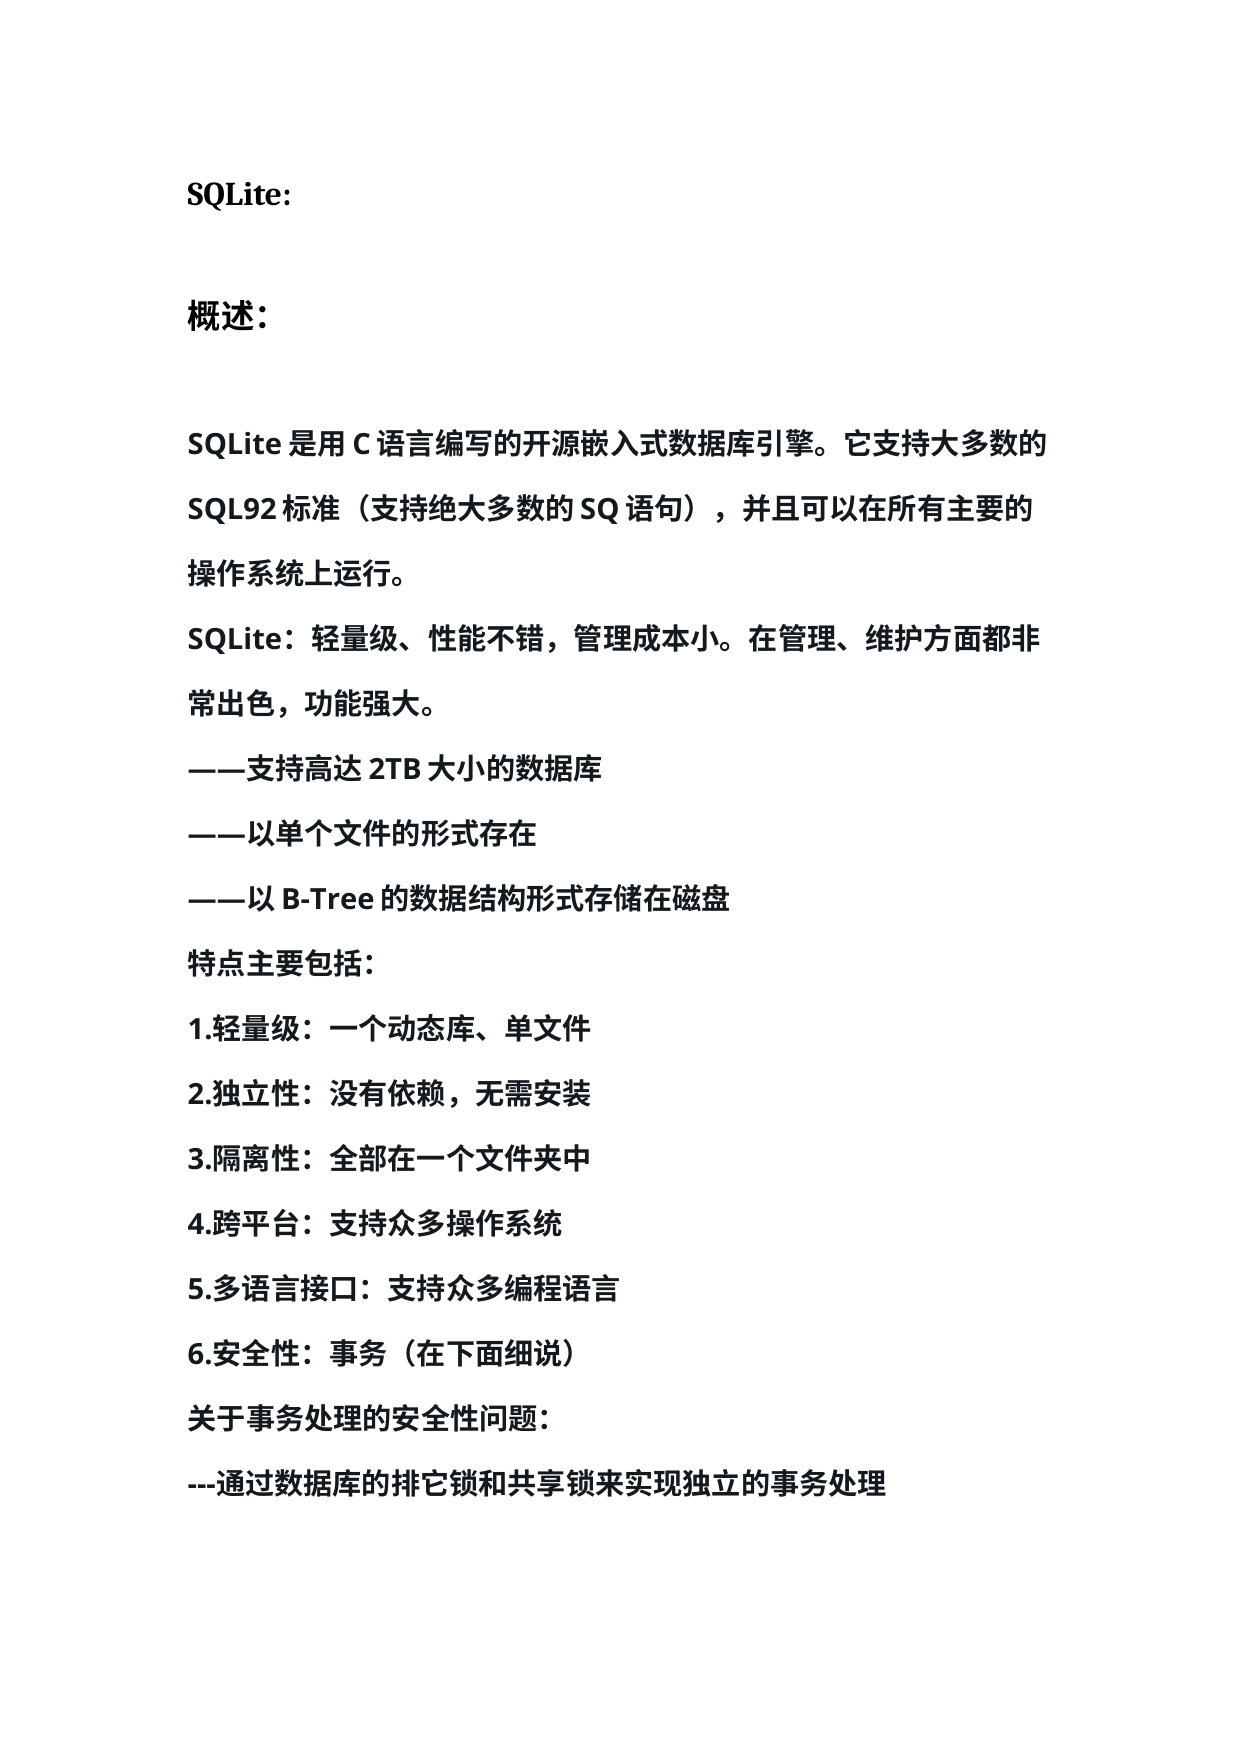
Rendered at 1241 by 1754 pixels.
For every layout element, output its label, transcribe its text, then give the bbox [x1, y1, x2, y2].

text 特点主要包括： [187, 929, 1053, 994]
text 6.安全性：事务（在下面细说） [187, 1319, 1053, 1384]
subtitle 概述： [187, 282, 1053, 347]
subtitle SQLite: [187, 162, 1053, 227]
text 3.隔离性：全部在一个文件夹中 [187, 1124, 1053, 1189]
text SQLite是用C语言编写的开源嵌入式数据库引擎。它支持大多数的SQL92标准（支持绝大多数的SQ语句），并且可以在所有主要的操作系统上运行。 [187, 409, 1053, 604]
text ——支持高达2TB大小的数据库 [187, 734, 1053, 799]
text 5.多语言接口：支持众多编程语言 [187, 1254, 1053, 1319]
text ——以B-Tree的数据结构形式存储在磁盘 [187, 864, 1053, 929]
text ---通过数据库的排它锁和共享锁来实现独立的事务处理 [187, 1449, 1053, 1514]
text 4.跨平台：支持众多操作系统 [187, 1189, 1053, 1254]
text 1.轻量级：一个动态库、单文件 [187, 994, 1053, 1059]
text ——以单个文件的形式存在 [187, 799, 1053, 864]
text 2.独立性：没有依赖，无需安装 [187, 1059, 1053, 1124]
text SQLite：轻量级、性能不错，管理成本小。在管理、维护方面都非常出色，功能强大。 [187, 604, 1053, 734]
text 关于事务处理的安全性问题： [187, 1384, 1053, 1449]
